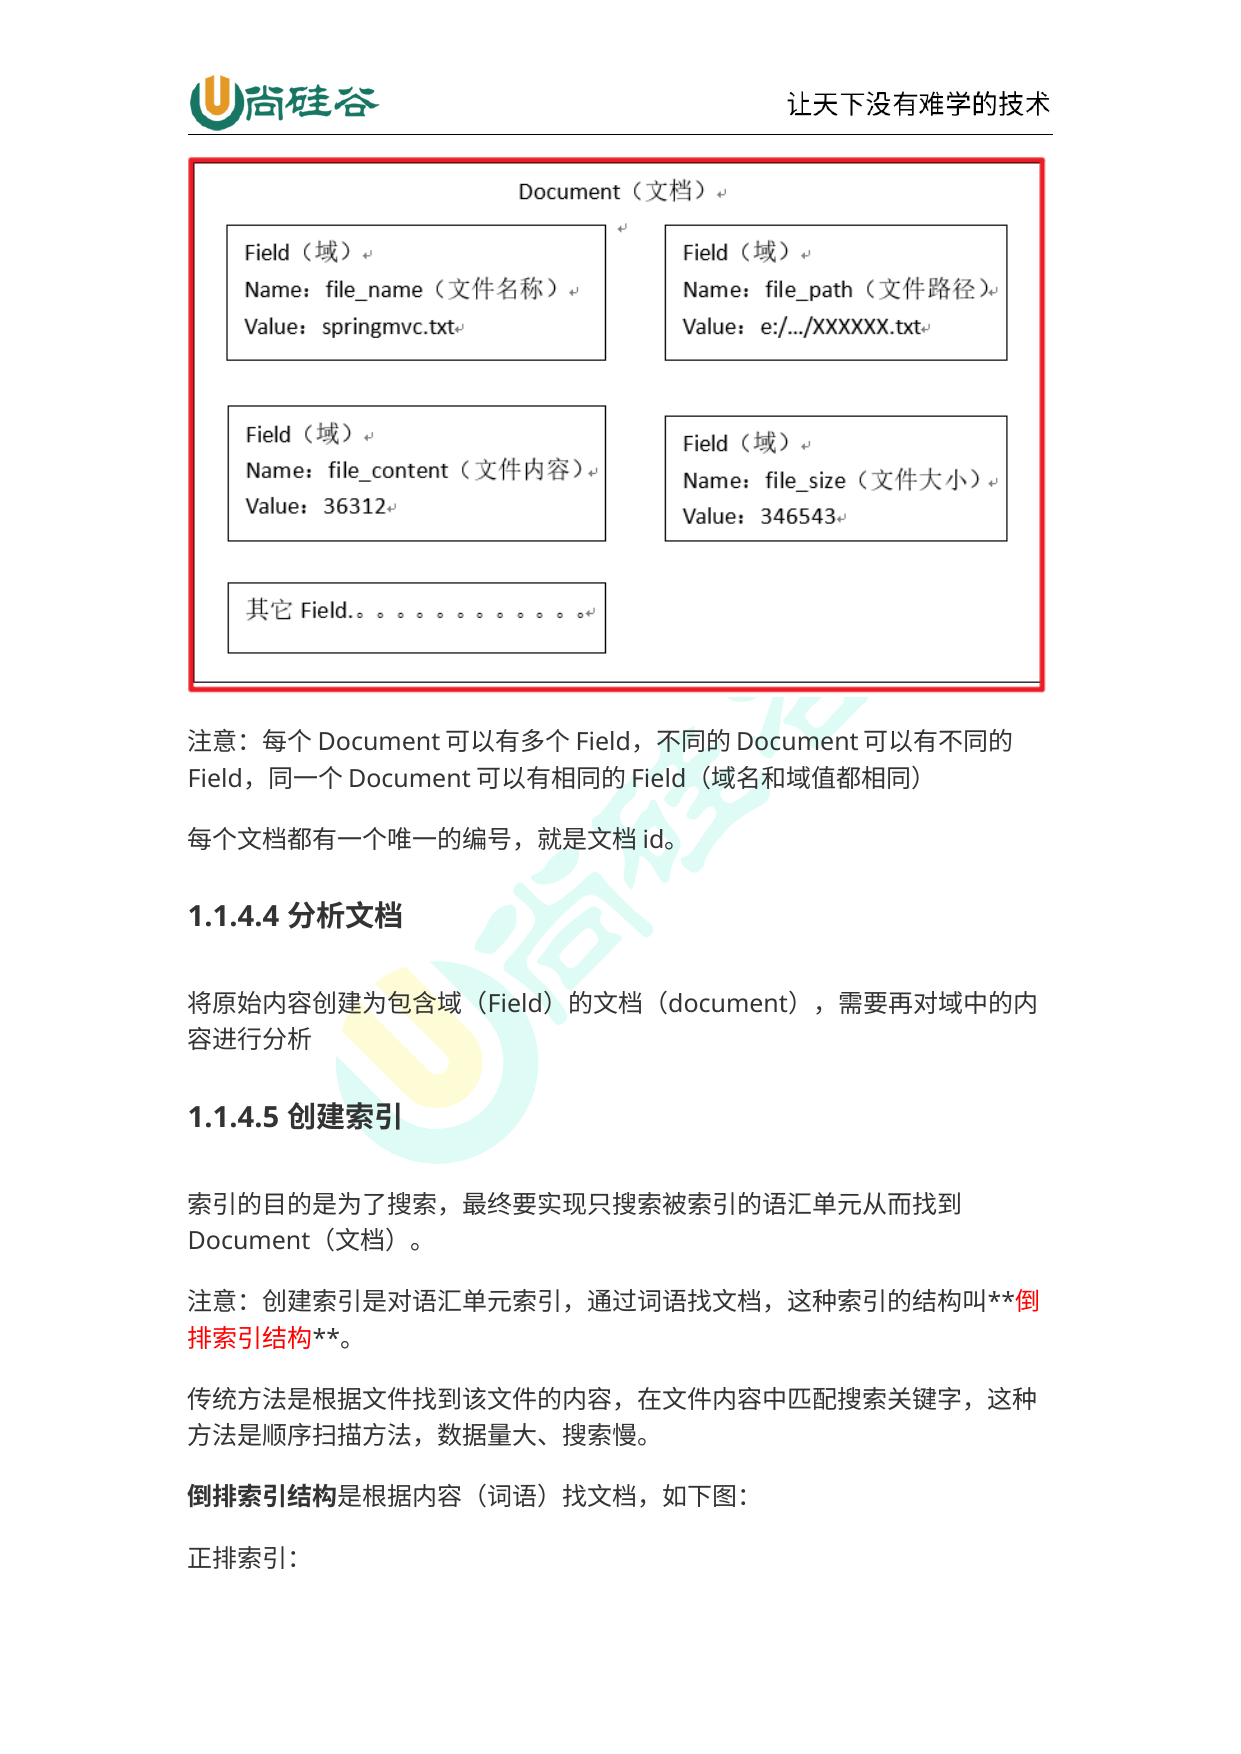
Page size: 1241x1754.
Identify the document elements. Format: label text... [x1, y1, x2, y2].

picture [187, 73, 1053, 132]
text 每个文档都有一个唯一的编号，就是文档id。 [187, 819, 1053, 856]
subtitle 1.1.4.4 分析文档 [187, 893, 1053, 935]
text 注意：创建索引是对语汇单元索引，通过词语找文档，这种索引的结构叫**倒排索引结构**。 [187, 1282, 1053, 1354]
text 倒排索引结构是根据内容（词语）找文档，如下图： [187, 1477, 1053, 1513]
subtitle 1.1.4.5 创建索引 [187, 1094, 1053, 1136]
picture [187, 156, 1051, 697]
text 正排索引： [187, 1538, 1053, 1574]
text 传统方法是根据文件找到该文件的内容，在文件内容中匹配搜索关键字，这种方法是顺序扫描方法，数据量大、搜索慢。 [187, 1379, 1053, 1452]
text 注意：每个Document可以有多个Field，不同的Document可以有不同的Field，同一个Document可以有相同的Field（域名和域值都相同） [187, 722, 1053, 794]
text 将原始内容创建为包含域（Field）的文档（document），需要再对域中的内容进行分析 [187, 984, 1053, 1056]
text 索引的目的是为了搜索，最终要实现只搜索被索引的语汇单元从而找到Document（文档）。 [187, 1184, 1053, 1257]
